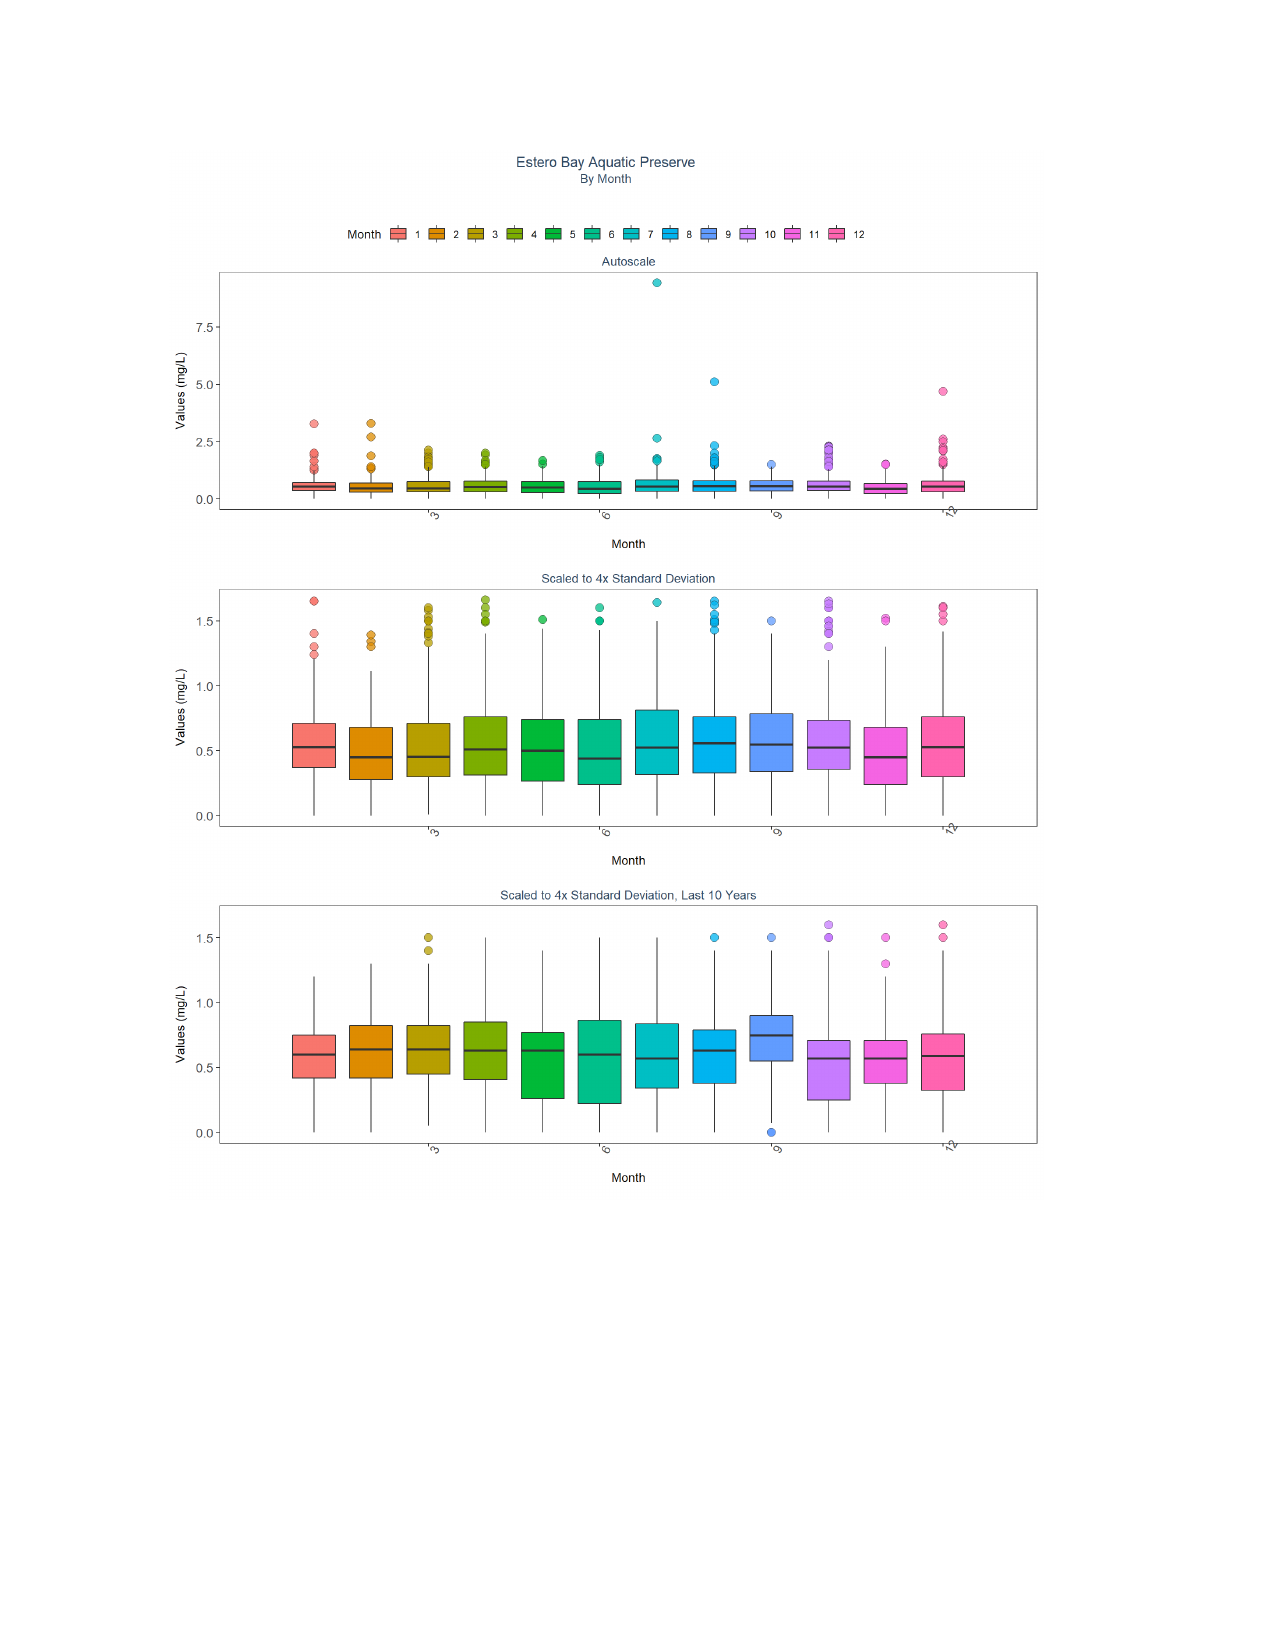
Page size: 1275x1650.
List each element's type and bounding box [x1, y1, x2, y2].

picture [168, 150, 1044, 1200]
